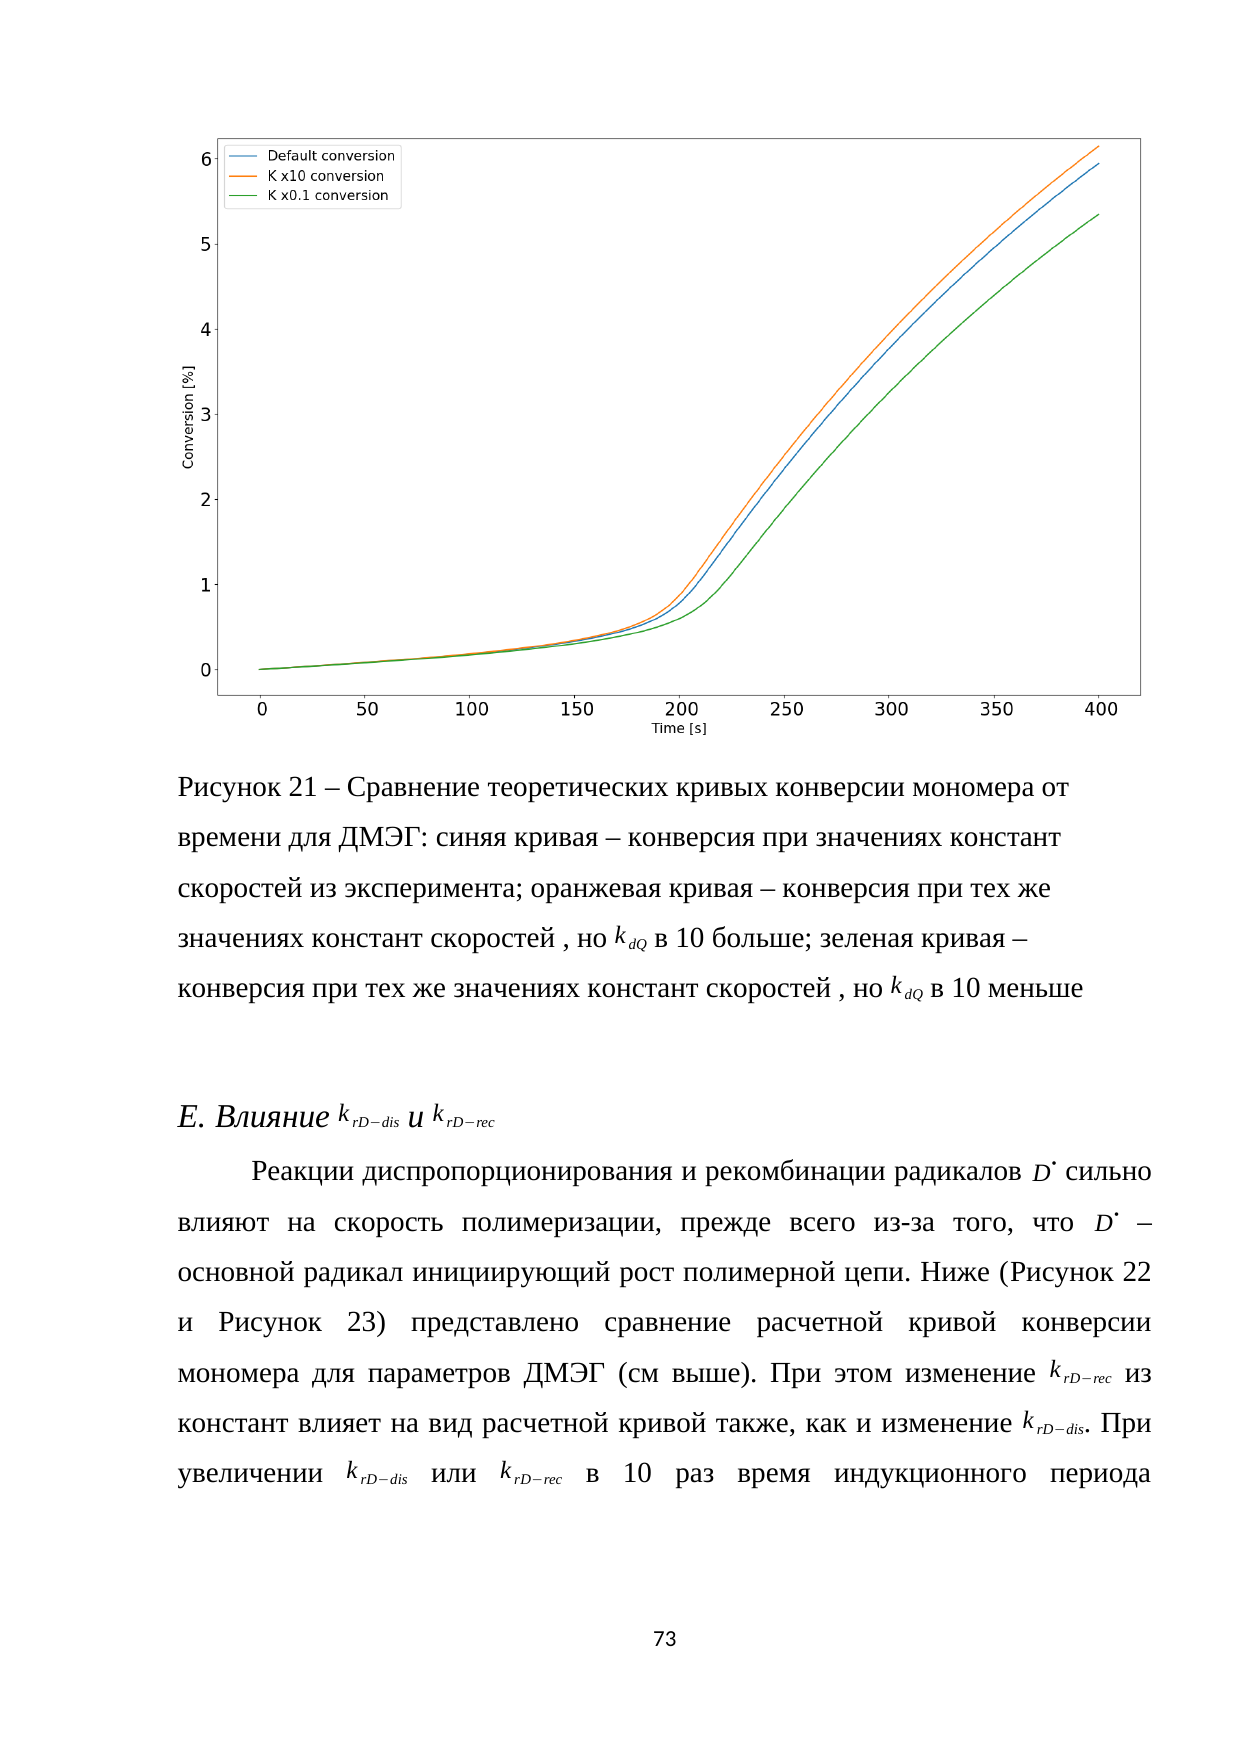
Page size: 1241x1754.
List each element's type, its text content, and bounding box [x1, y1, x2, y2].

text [177, 1153, 1152, 1489]
list Влияние и [177, 1096, 1152, 1134]
picture [177, 118, 1152, 736]
